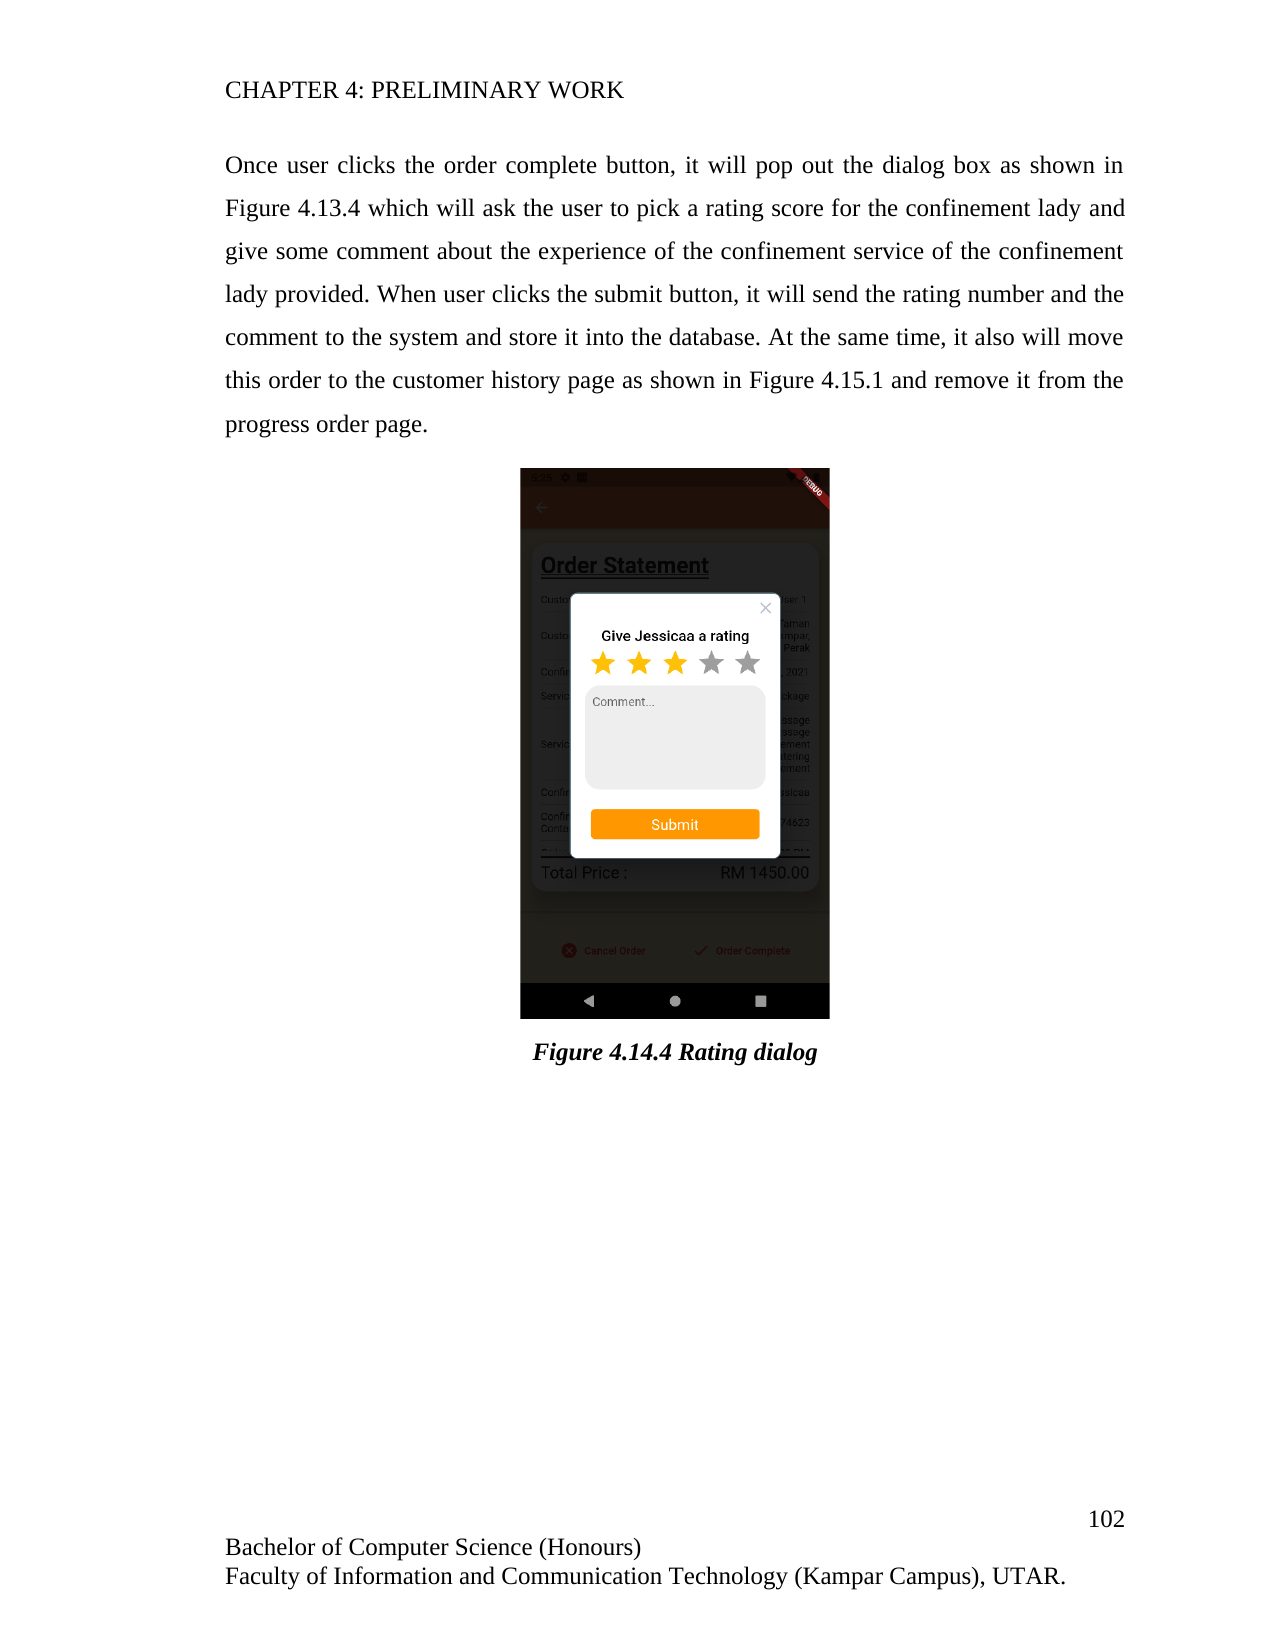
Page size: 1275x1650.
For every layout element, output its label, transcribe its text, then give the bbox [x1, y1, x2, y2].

picture [520, 468, 830, 1019]
text Figure 4.14.4 Rating dialog [225, 1037, 1125, 1066]
text Once user clicks the order complete button, it will pop out the dialog box as shown in Figure 4.13.4 which will ask the user to pick a rating score for the confinement lady and give some comment about the experience of the confinement service of the confinement lady provided. When user clicks the submit button, it will send the rating number and the comment to the system and store it into the database. At the same time, it also will move this order to the customer history page as shown in Figure 4.15.1 and remove it from the progress order page. [225, 150, 1125, 437]
